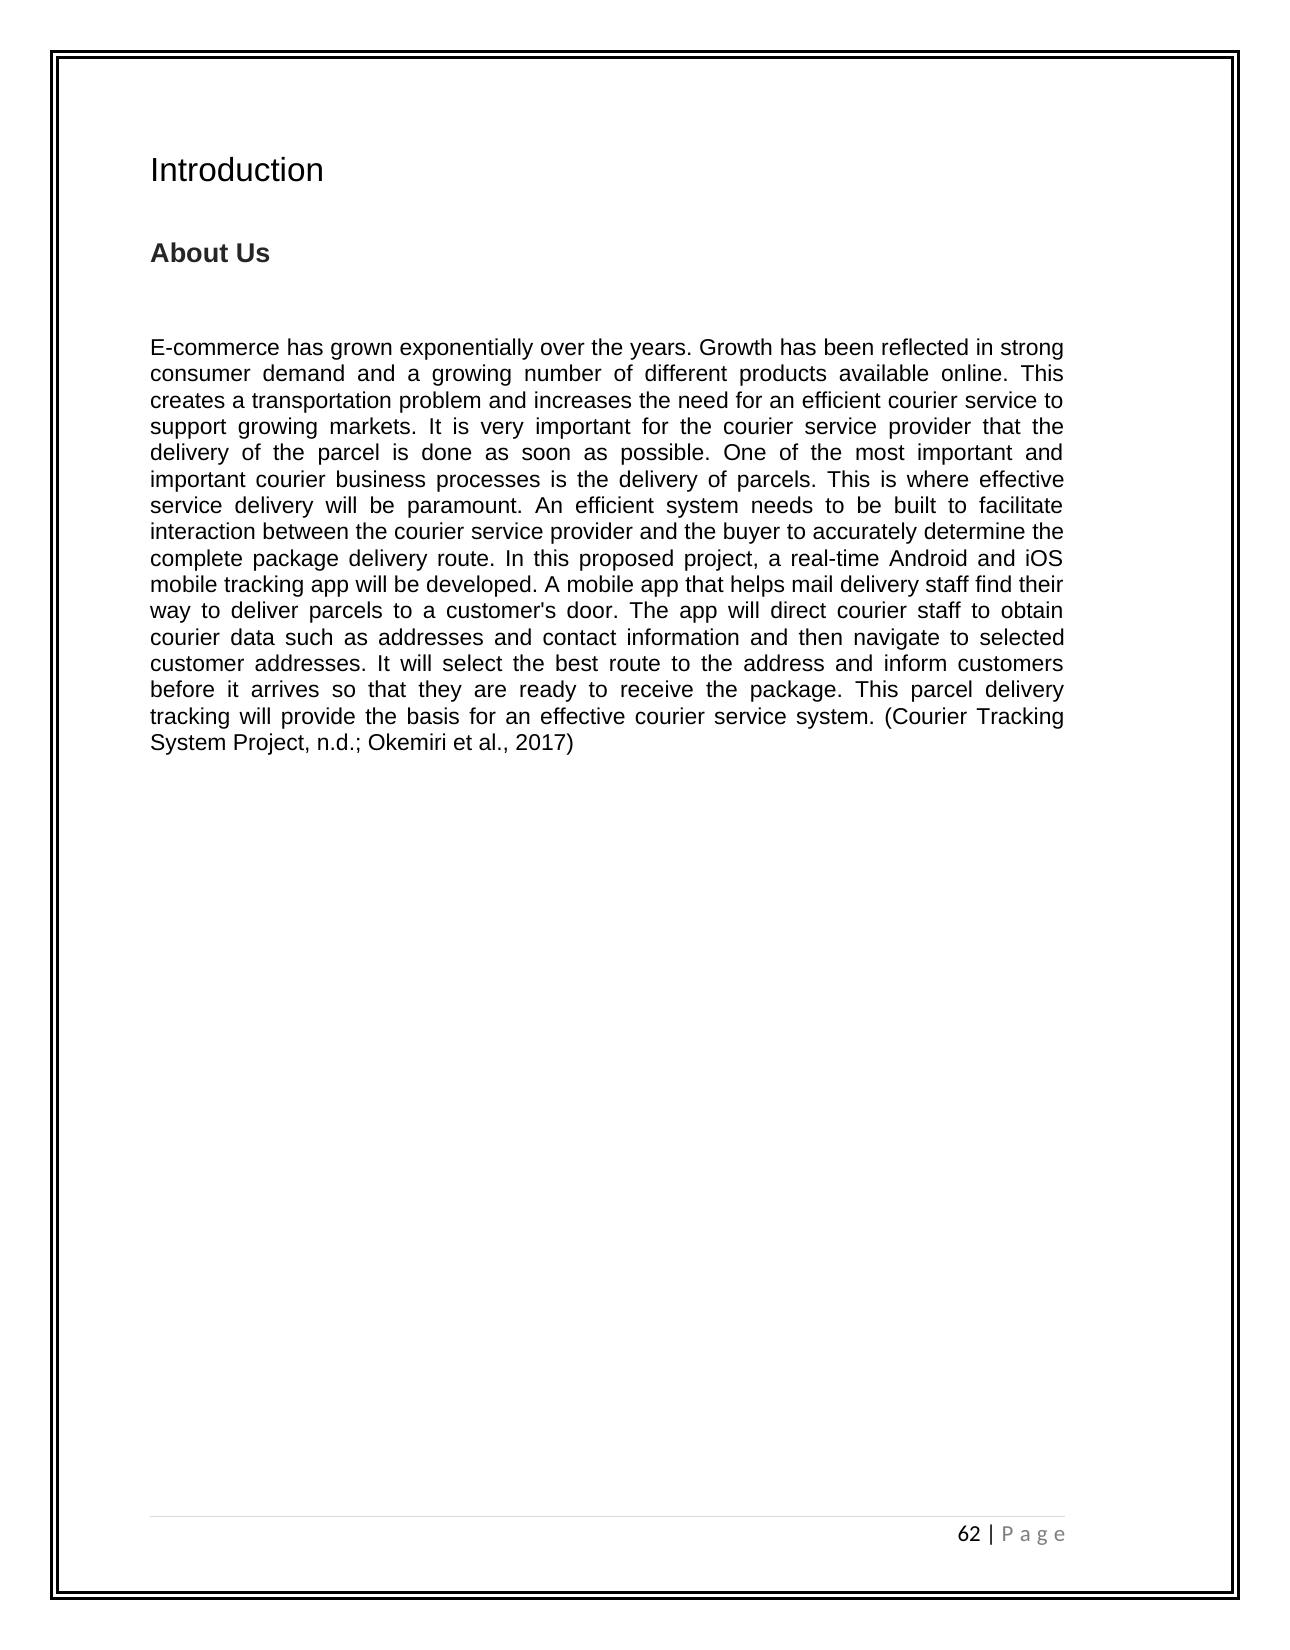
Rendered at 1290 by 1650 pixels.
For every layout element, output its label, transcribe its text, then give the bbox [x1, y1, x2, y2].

list About Us [150, 237, 1065, 269]
text Introduction [150, 150, 1065, 188]
text E-commerce has grown exponentially over the years. Growth has been reflected in strong consumer demand and a growing number of different products available online. This creates a transportation problem and increases the need for an efficient courier service to support growing markets. It is very important for the courier service provider that the delivery of the parcel is done as soon as possible. One of the most important and important courier business processes is the delivery of parcels. This is where effective service delivery will be paramount. An efficient system needs to be built to facilitate interaction between the courier service provider and the buyer to accurately determine the complete package delivery route. In this proposed project, a real-time Android and iOS mobile tracking app will be developed. A mobile app that helps mail delivery staff find their way to deliver parcels to a customer's door. The app will direct courier staff to obtain courier data such as addresses and contact information and then navigate to selected customer addresses. It will select the best route to the address and inform customers before it arrives so that they are ready to receive the package. This parcel delivery tracking will provide the basis for an effective courier service system. (Courier Tracking System Project, n.d.; Okemiri et al., 2017) [150, 334, 1065, 756]
